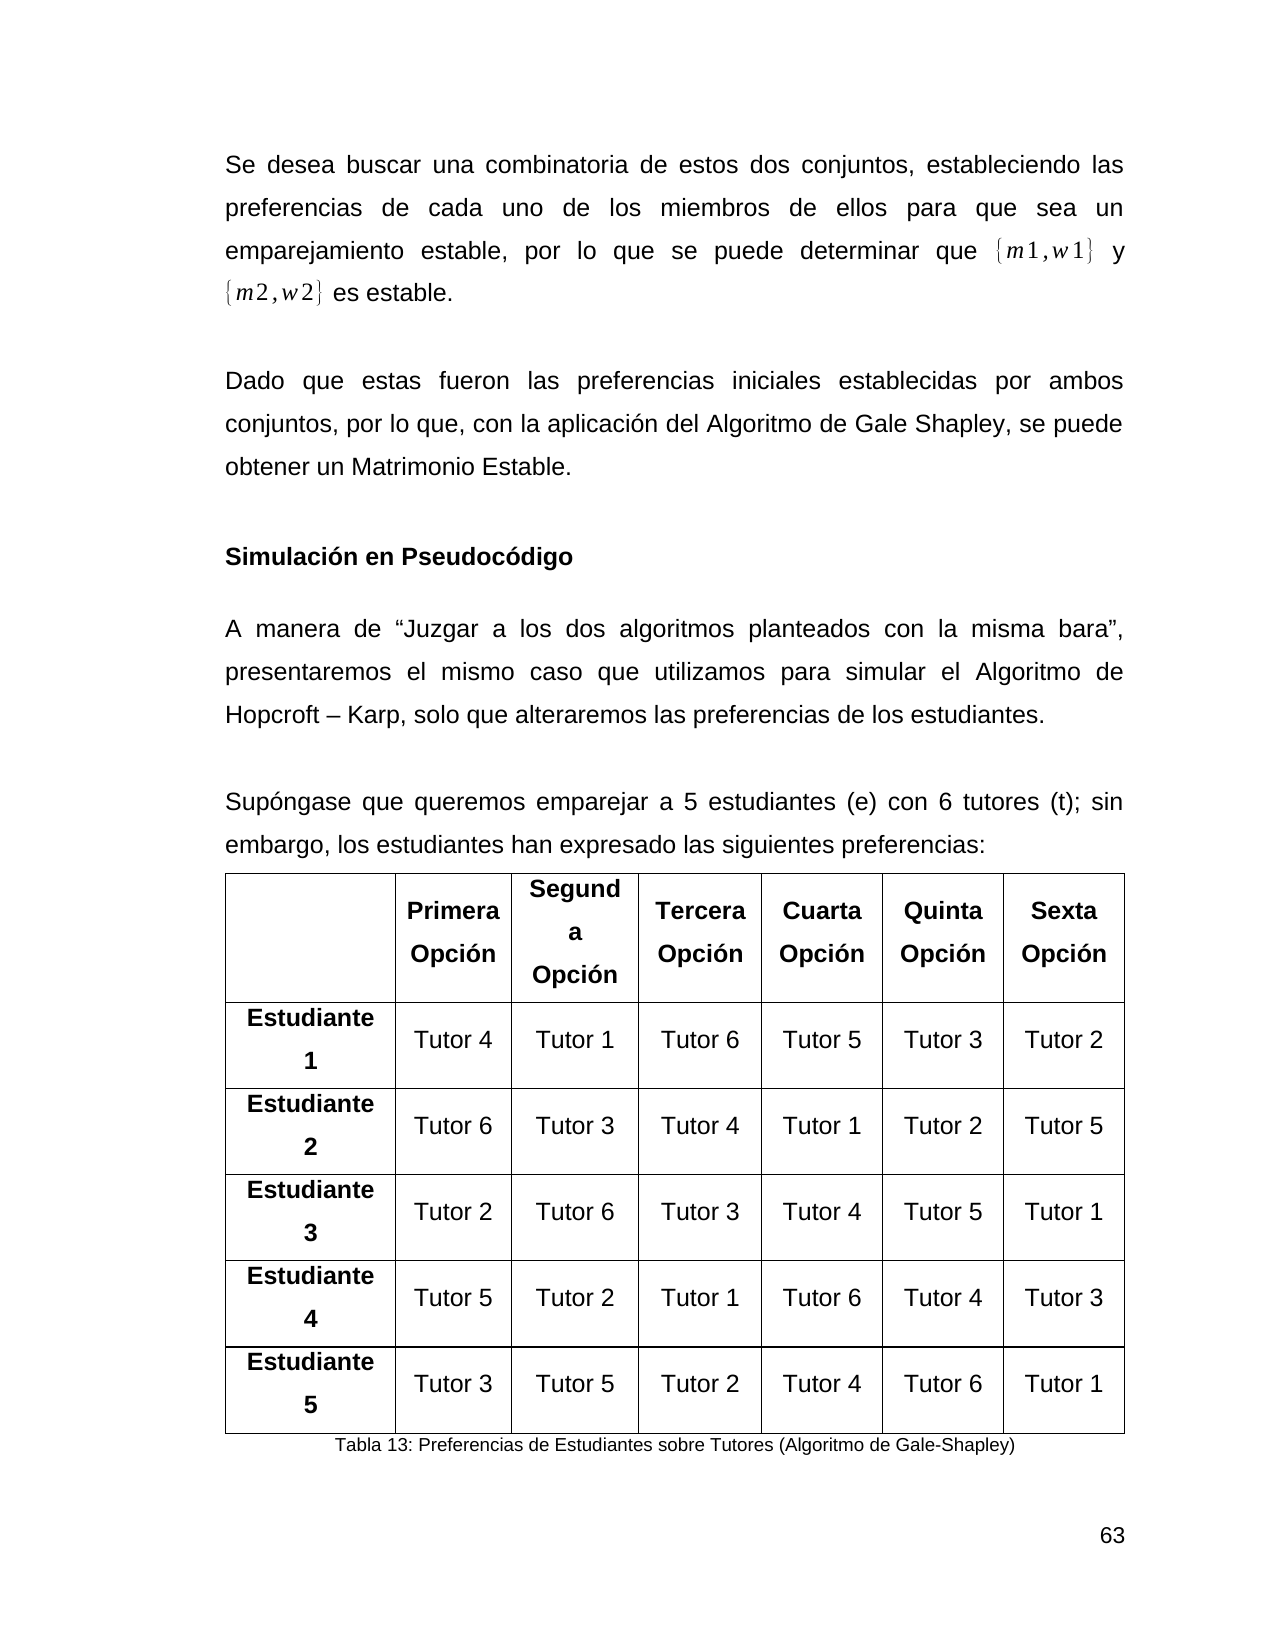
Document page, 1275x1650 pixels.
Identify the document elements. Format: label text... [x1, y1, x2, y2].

table_cell Tutor 4 [762, 1348, 882, 1432]
table_cell Estudiante 5 [226, 1348, 395, 1432]
table_header Segunda Opción [512, 874, 638, 1002]
table_header Primera Opción [396, 874, 511, 1002]
table_cell Estudiante 3 [226, 1175, 395, 1260]
text Dado que estas fueron las preferencias iniciales establecidas por ambos conjuntos, por lo que, con la aplicación del Algoritmo de Gale Shapley, se puede obtener un Matrimonio Estable. [225, 366, 1125, 481]
table_cell Tutor 1 [639, 1261, 761, 1346]
table_cell Tutor 3 [883, 1003, 1003, 1088]
table_header Sexta Opción [1004, 874, 1124, 1002]
table_header Tercera Opción [639, 874, 761, 1002]
table_cell Tutor 3 [396, 1348, 511, 1432]
table_header Quinta Opción [883, 874, 1003, 1002]
table_cell Tutor 2 [1004, 1003, 1124, 1088]
text Se desea buscar una combinatoria de estos dos conjuntos, estableciendo las preferencias de cada uno de los miembros de ellos para que sea un emparejamiento estable, por lo que se puede determinar que y es estable. [225, 150, 1125, 308]
table_cell Tutor 2 [883, 1089, 1003, 1174]
table_cell Tutor 5 [396, 1261, 511, 1346]
table_cell Tutor 2 [396, 1175, 511, 1260]
text Tabla 13: Preferencias de Estudiantes sobre Tutores (Algoritmo de Gale-Shapley) [225, 1434, 1125, 1455]
table_cell Tutor 4 [396, 1003, 511, 1088]
table_cell Estudiante 4 [226, 1261, 395, 1346]
table_cell Tutor 3 [639, 1175, 761, 1260]
table_cell Tutor 4 [639, 1089, 761, 1174]
table_cell Tutor 5 [762, 1003, 882, 1088]
table_cell Tutor 3 [512, 1089, 638, 1174]
table_cell Tutor 5 [1004, 1089, 1124, 1174]
table_header [226, 874, 395, 1002]
table_cell Tutor 6 [883, 1348, 1003, 1432]
text A manera de “Juzgar a los dos algoritmos planteados con la misma bara”, presentaremos el mismo caso que utilizamos para simular el Algoritmo de Hopcroft – Karp, solo que alteraremos las preferencias de los estudiantes. [225, 614, 1125, 729]
table_cell Tutor 5 [512, 1348, 638, 1432]
table_cell Tutor 4 [762, 1175, 882, 1260]
table_header Cuarta Opción [762, 874, 882, 1002]
table_cell Tutor 6 [639, 1003, 761, 1088]
table_cell Tutor 4 [883, 1261, 1003, 1346]
table_cell Tutor 1 [512, 1003, 638, 1088]
table_cell Tutor 3 [1004, 1261, 1124, 1346]
table_cell Estudiante 2 [226, 1089, 395, 1174]
text Supóngase que queremos emparejar a 5 estudiantes (e) con 6 tutores (t); sin embargo, los estudiantes han expresado las siguientes preferencias: [225, 787, 1125, 859]
subtitle Simulación en Pseudocódigo [225, 542, 1125, 571]
table_cell Tutor 1 [1004, 1175, 1124, 1260]
table_cell Tutor 1 [1004, 1348, 1124, 1432]
table_cell Tutor 1 [762, 1089, 882, 1174]
table_cell Tutor 2 [512, 1261, 638, 1346]
table_cell Tutor 6 [762, 1261, 882, 1346]
table_cell Tutor 5 [883, 1175, 1003, 1260]
table_cell Tutor 6 [396, 1089, 511, 1174]
table_cell Estudiante 1 [226, 1003, 395, 1088]
table_cell Tutor 2 [639, 1348, 761, 1432]
table_cell Tutor 6 [512, 1175, 638, 1260]
